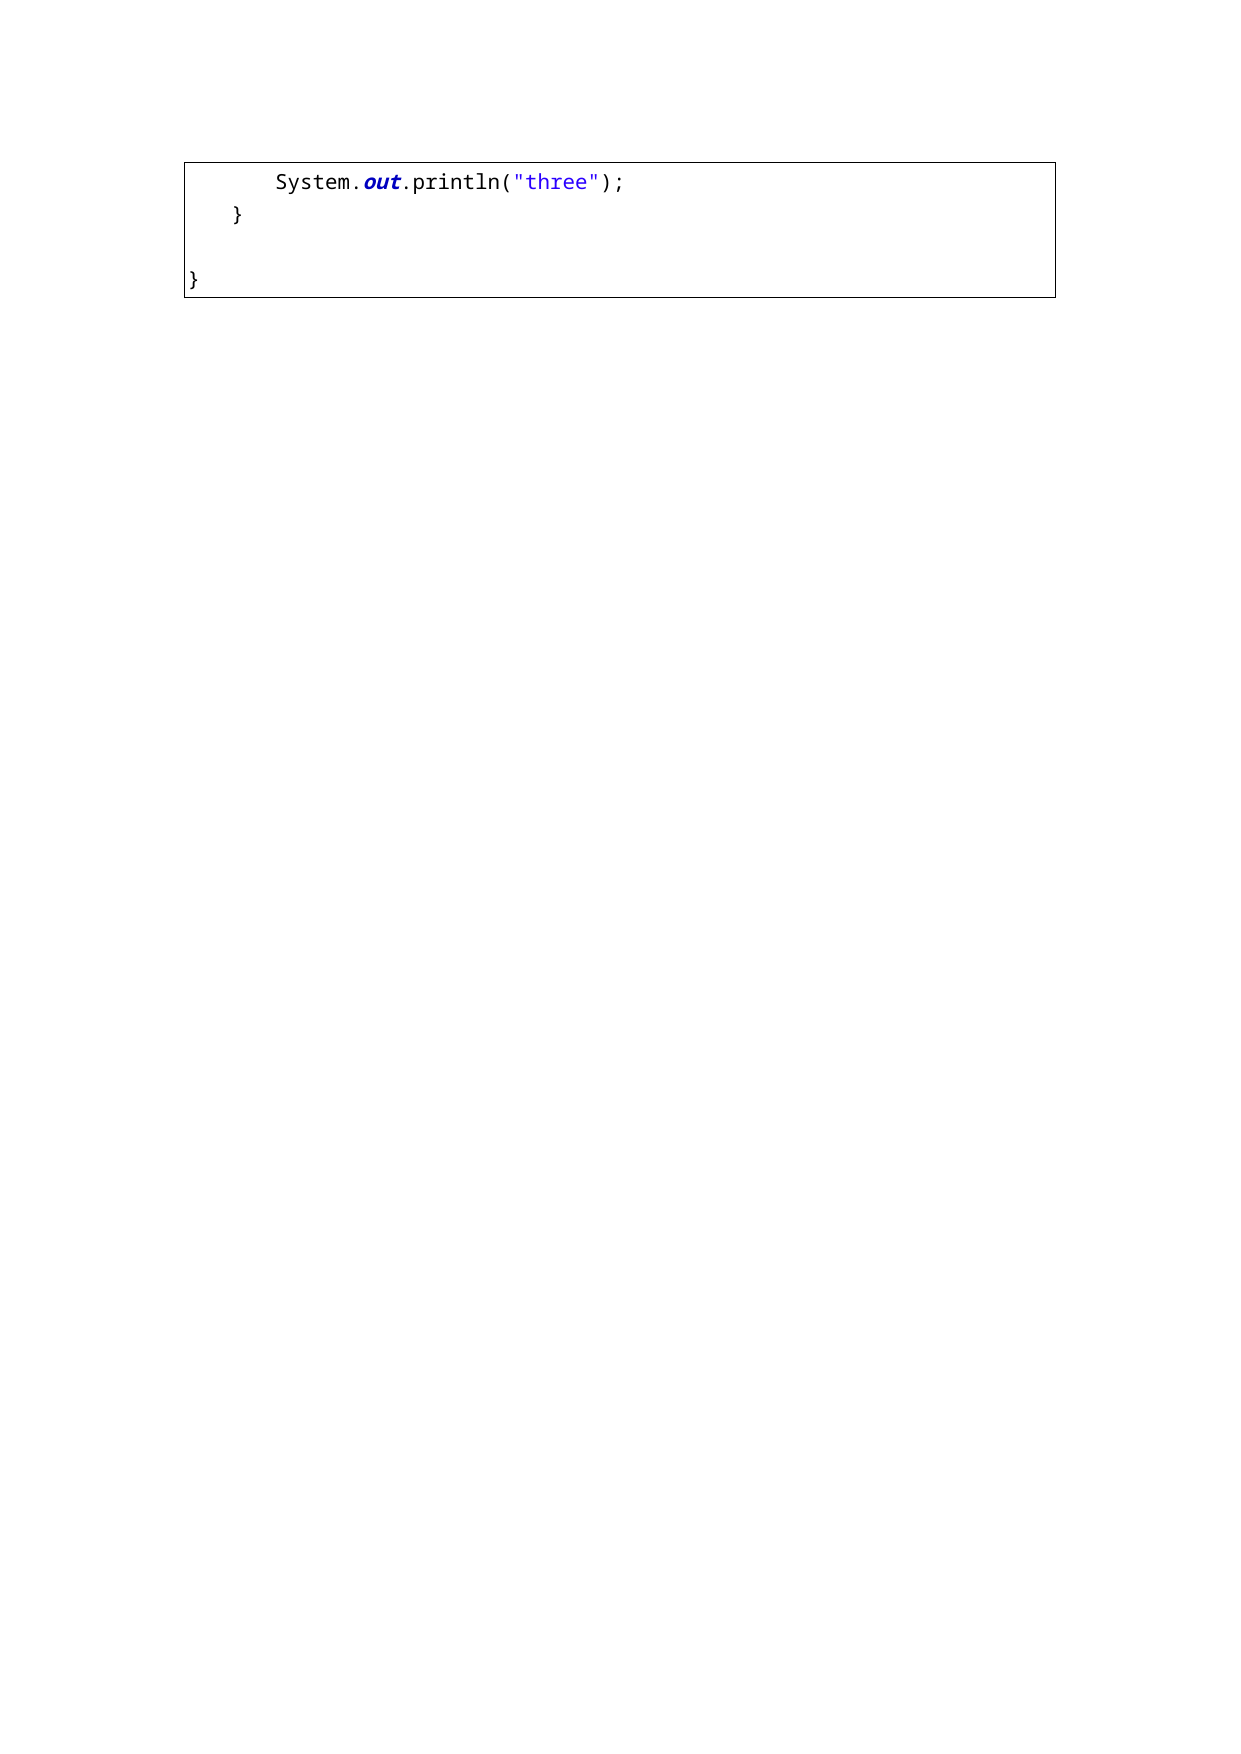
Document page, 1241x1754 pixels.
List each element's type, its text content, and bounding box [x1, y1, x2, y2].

text } [185, 259, 1055, 297]
text System.out.println("three"); [185, 163, 1055, 198]
text } [187, 198, 1053, 230]
